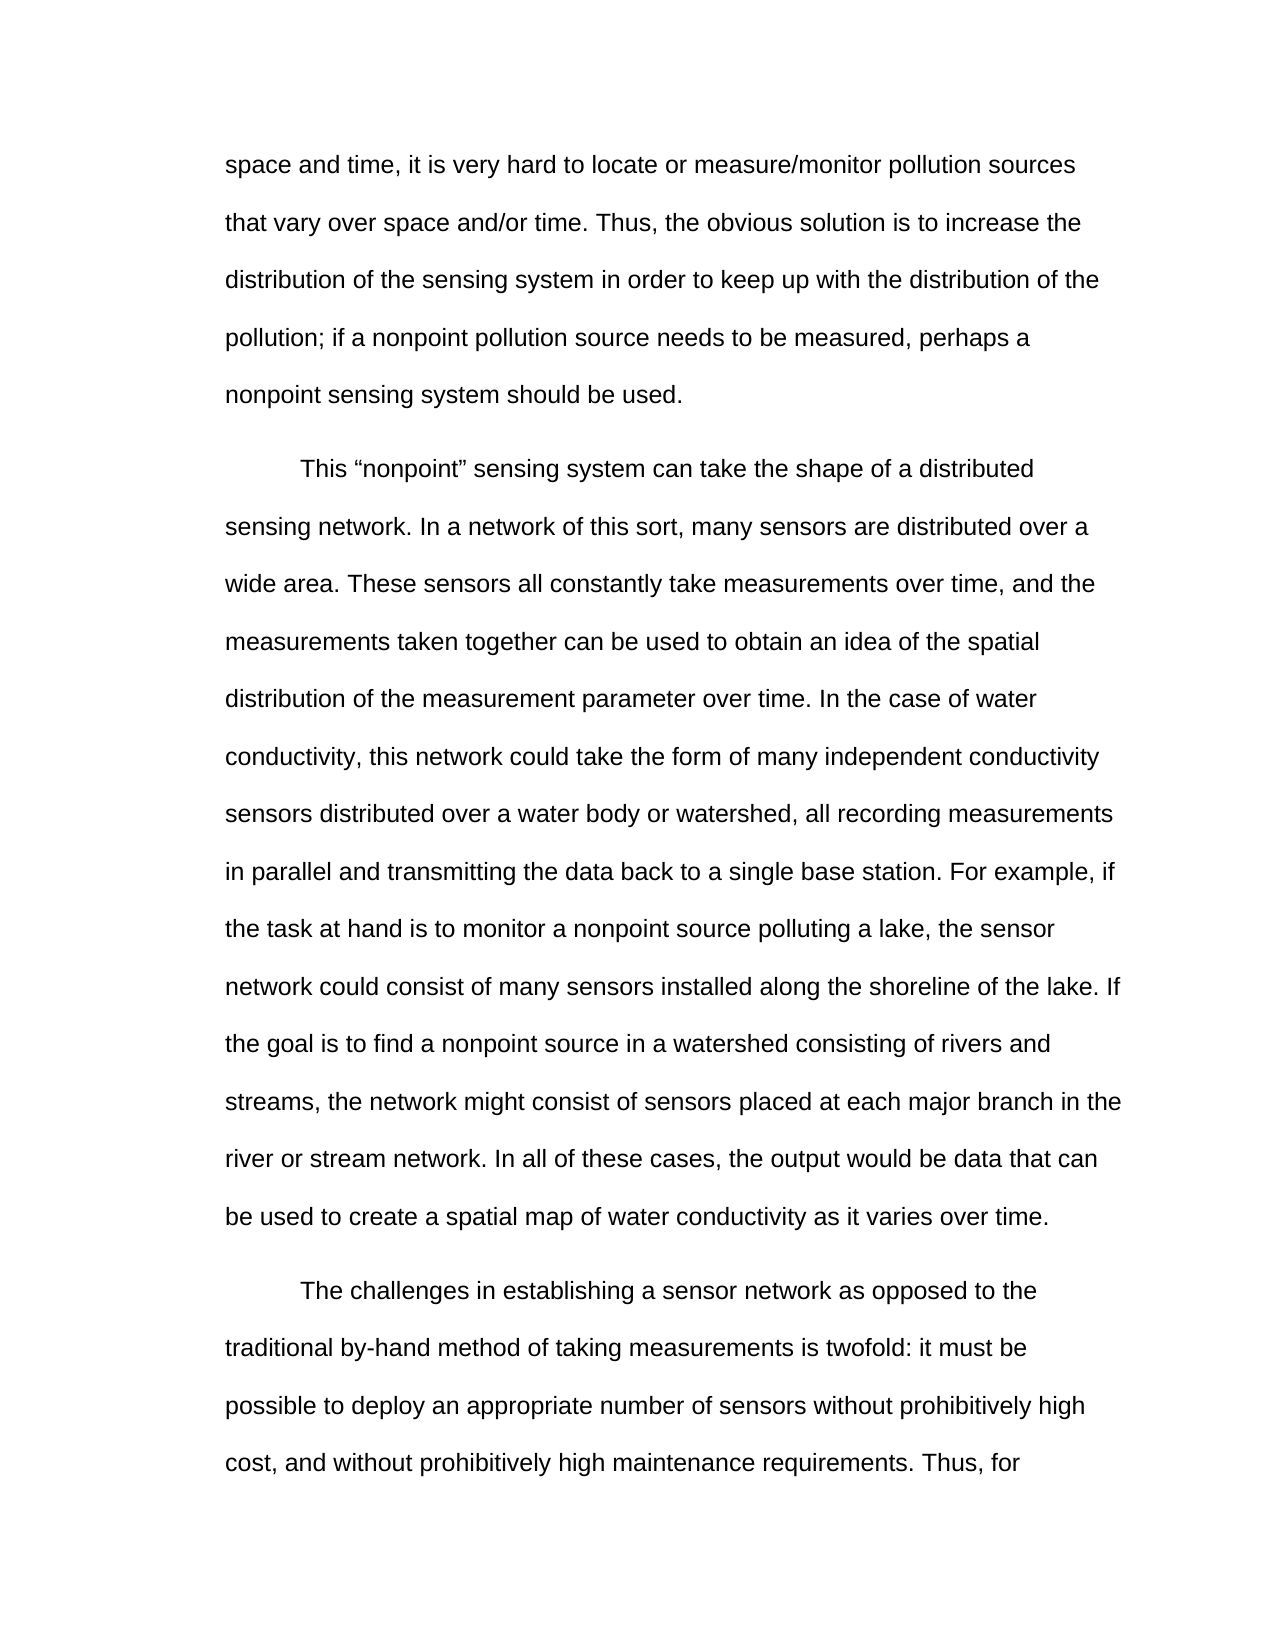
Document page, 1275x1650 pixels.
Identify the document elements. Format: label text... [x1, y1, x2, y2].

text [225, 150, 1125, 409]
text This “nonpoint” sensing system can take the shape of a distributed sensing network. In a network of this sort, many sensors are distributed over a wide area. These sensors all constantly take measurements over time, and the measurements taken together can be used to obtain an idea of the spatial distribution of the measurement parameter over time. In the case of water conductivity, this network could take the form of many independent conductivity sensors distributed over a water body or watershed, all recording measurements in parallel and transmitting the data back to a single base station. For example, if the task at hand is to monitor a nonpoint source polluting a lake, the sensor network could consist of many sensors installed along the shoreline of the lake. If the goal is to find a nonpoint source in a watershed consisting of rivers and streams, the network might consist of sensors placed at each major branch in the river or stream network. In all of these cases, the output would be data that can be used to create a spatial map of water conductivity as it varies over time. [225, 454, 1125, 1230]
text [225, 1276, 1125, 1477]
